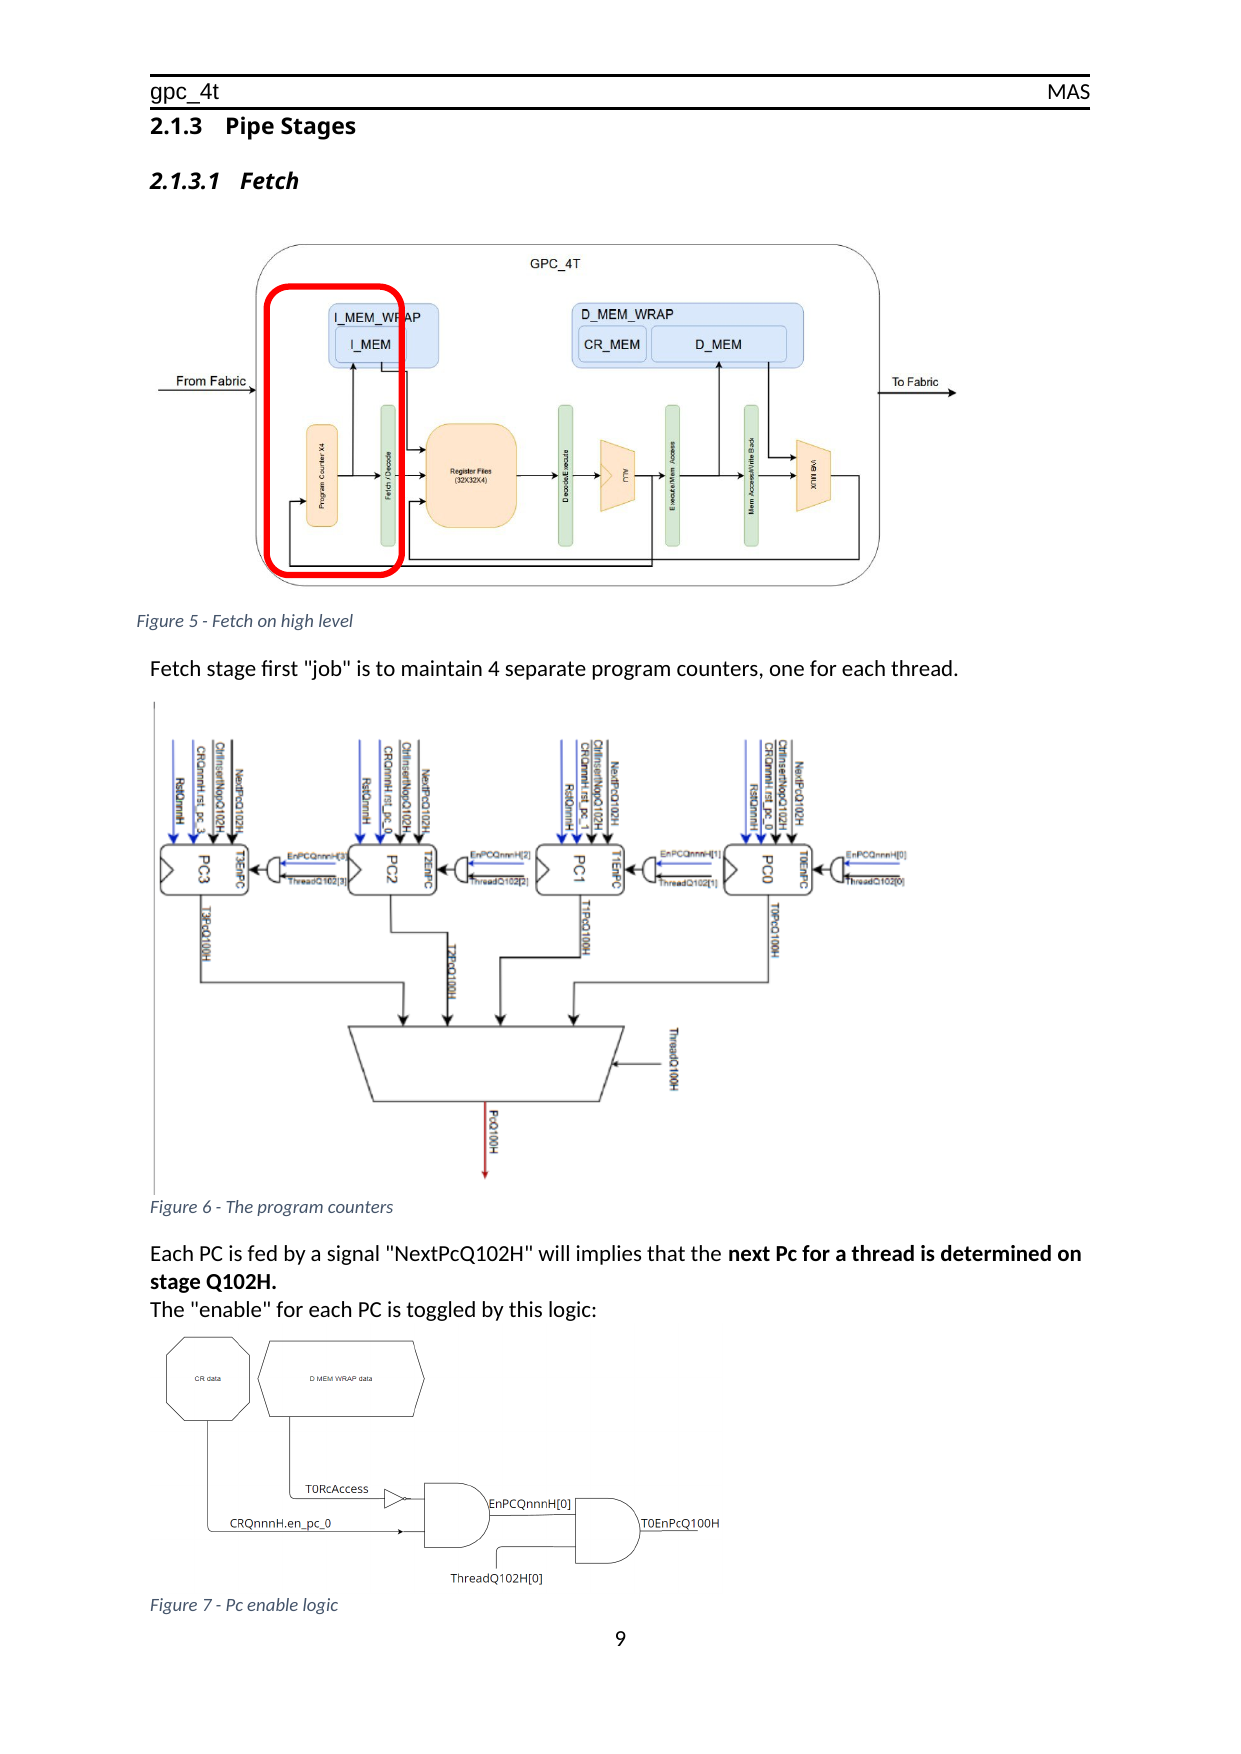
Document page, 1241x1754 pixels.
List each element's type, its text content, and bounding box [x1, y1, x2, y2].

picture [150, 232, 962, 592]
subtitle Fetch [150, 165, 1090, 230]
subtitle Pipe Stages [150, 110, 1090, 141]
picture [155, 702, 915, 1195]
text Fetch stage first "job" is to maintain 4 separate program counters, one for each thread. [150, 654, 1090, 682]
picture [150, 1323, 723, 1594]
